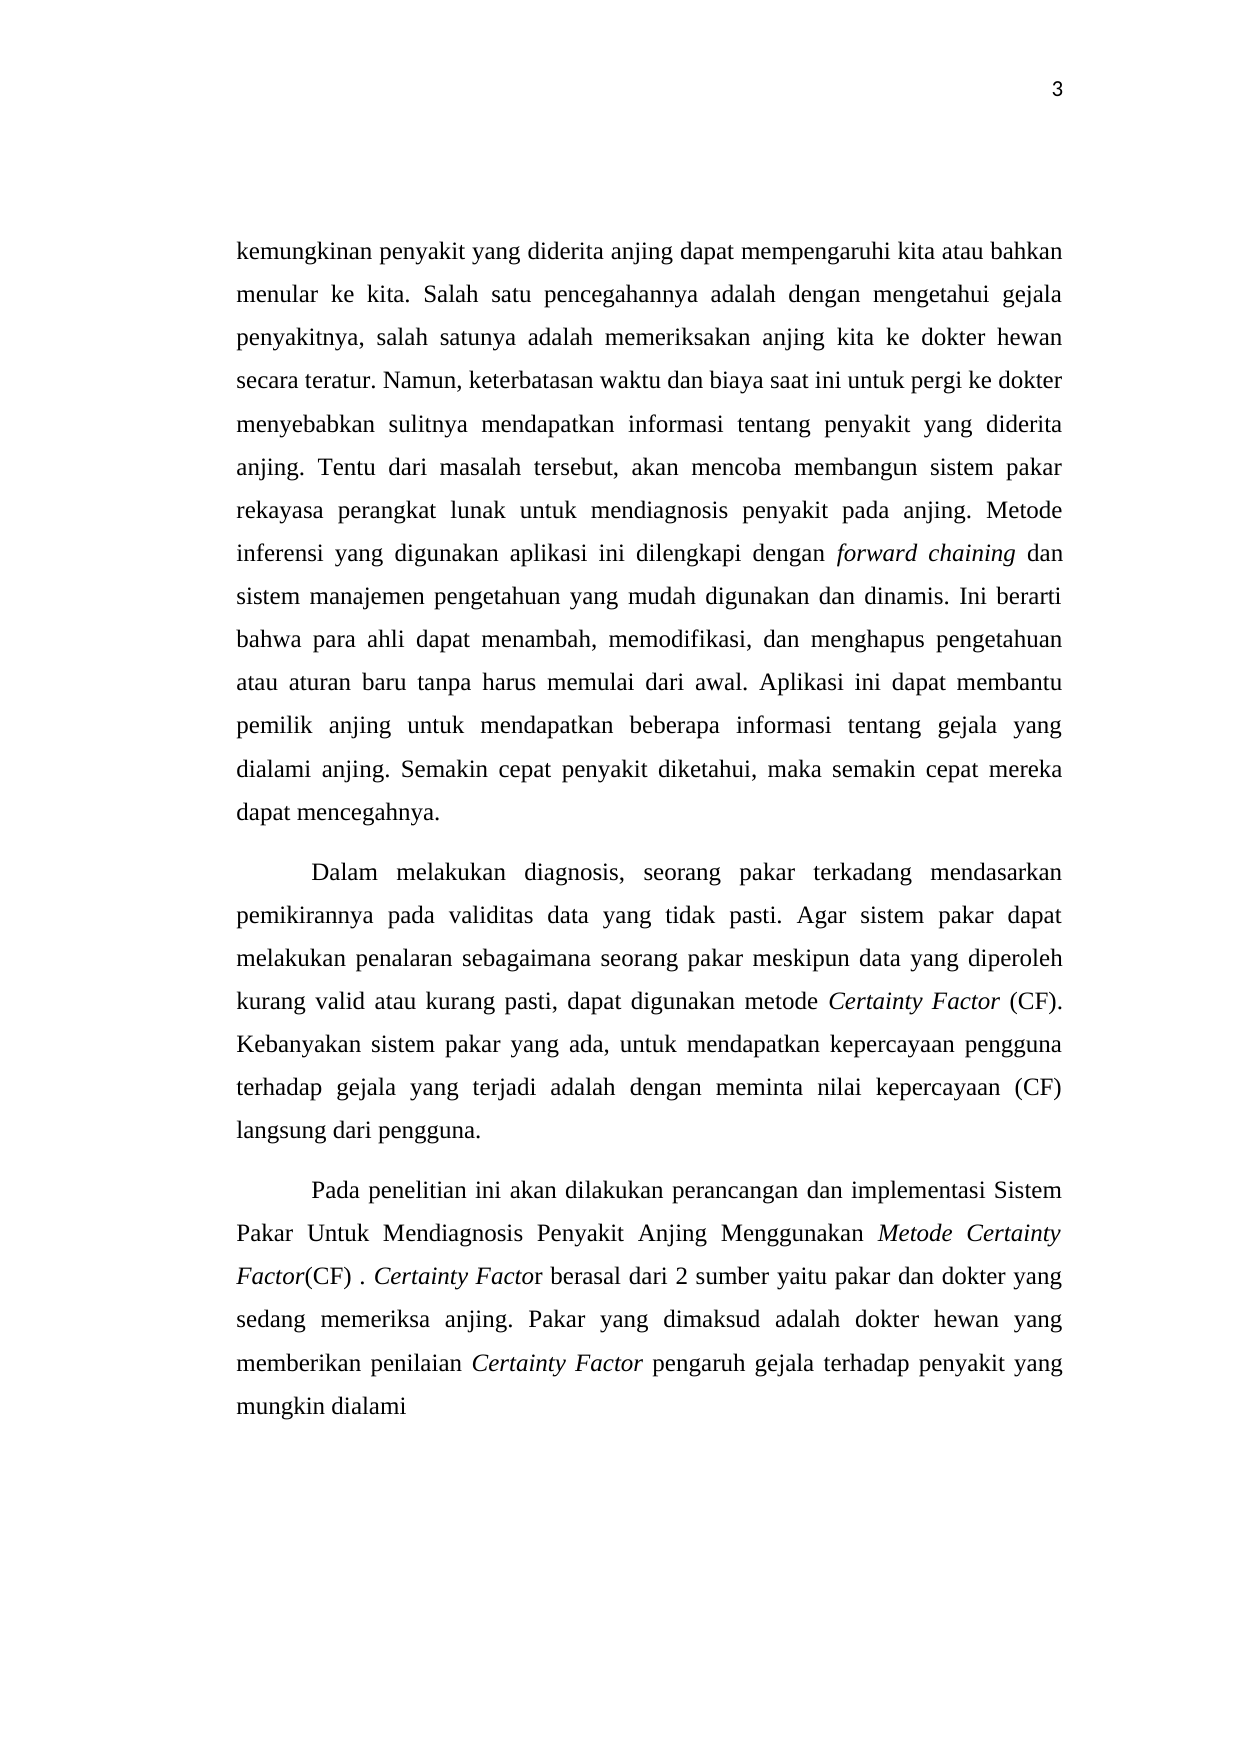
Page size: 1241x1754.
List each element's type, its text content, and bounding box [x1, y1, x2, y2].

text kemungkinan penyakit yang diderita anjing dapat mempengaruhi kita atau bahkan menular ke kita. Salah satu pencegahannya adalah dengan mengetahui gejala penyakitnya, salah satunya adalah memeriksakan anjing kita ke dokter hewan secara teratur. Namun, keterbatasan waktu dan biaya saat ini untuk pergi ke dokter menyebabkan sulitnya mendapatkan informasi tentang penyakit yang diderita anjing. Tentu dari masalah tersebut, akan mencoba membangun sistem pakar rekayasa perangkat lunak untuk mendiagnosis penyakit pada anjing. Metode inferensi yang digunakan aplikasi ini dilengkapi dengan forward chaining dan sistem manajemen pengetahuan yang mudah digunakan dan dinamis. Ini berarti bahwa para ahli dapat menambah, memodifikasi, dan menghapus pengetahuan atau aturan baru tanpa harus memulai dari awal. Aplikasi ini dapat membantu pemilik anjing untuk mendapatkan beberapa informasi tentang gejala yang dialami anjing. Semakin cepat penyakit diketahui, maka semakin cepat mereka dapat mencegahnya. [236, 236, 1063, 826]
text Dalam melakukan diagnosis, seorang pakar terkadang mendasarkan pemikirannya pada validitas data yang tidak pasti. Agar sistem pakar dapat melakukan penalaran sebagaimana seorang pakar meskipun data yang diperoleh kurang valid atau kurang pasti, dapat digunakan metode Certainty Factor (CF). Kebanyakan sistem pakar yang ada, untuk mendapatkan kepercayaan pengguna terhadap gejala yang terjadi adalah dengan meminta nilai kepercayaan (CF) langsung dari pengguna. [236, 857, 1063, 1144]
text Pada penelitian ini akan dilakukan perancangan dan implementasi Sistem Pakar Untuk Mendiagnosis Penyakit Anjing Menggunakan Metode Certainty Factor(CF) . Certainty Factor berasal dari 2 sumber yaitu pakar dan dokter yang sedang memeriksa anjing. Pakar yang dimaksud adalah dokter hewan yang memberikan penilaian Certainty Factor pengaruh gejala terhadap penyakit yang mungkin dialami [236, 1175, 1063, 1419]
